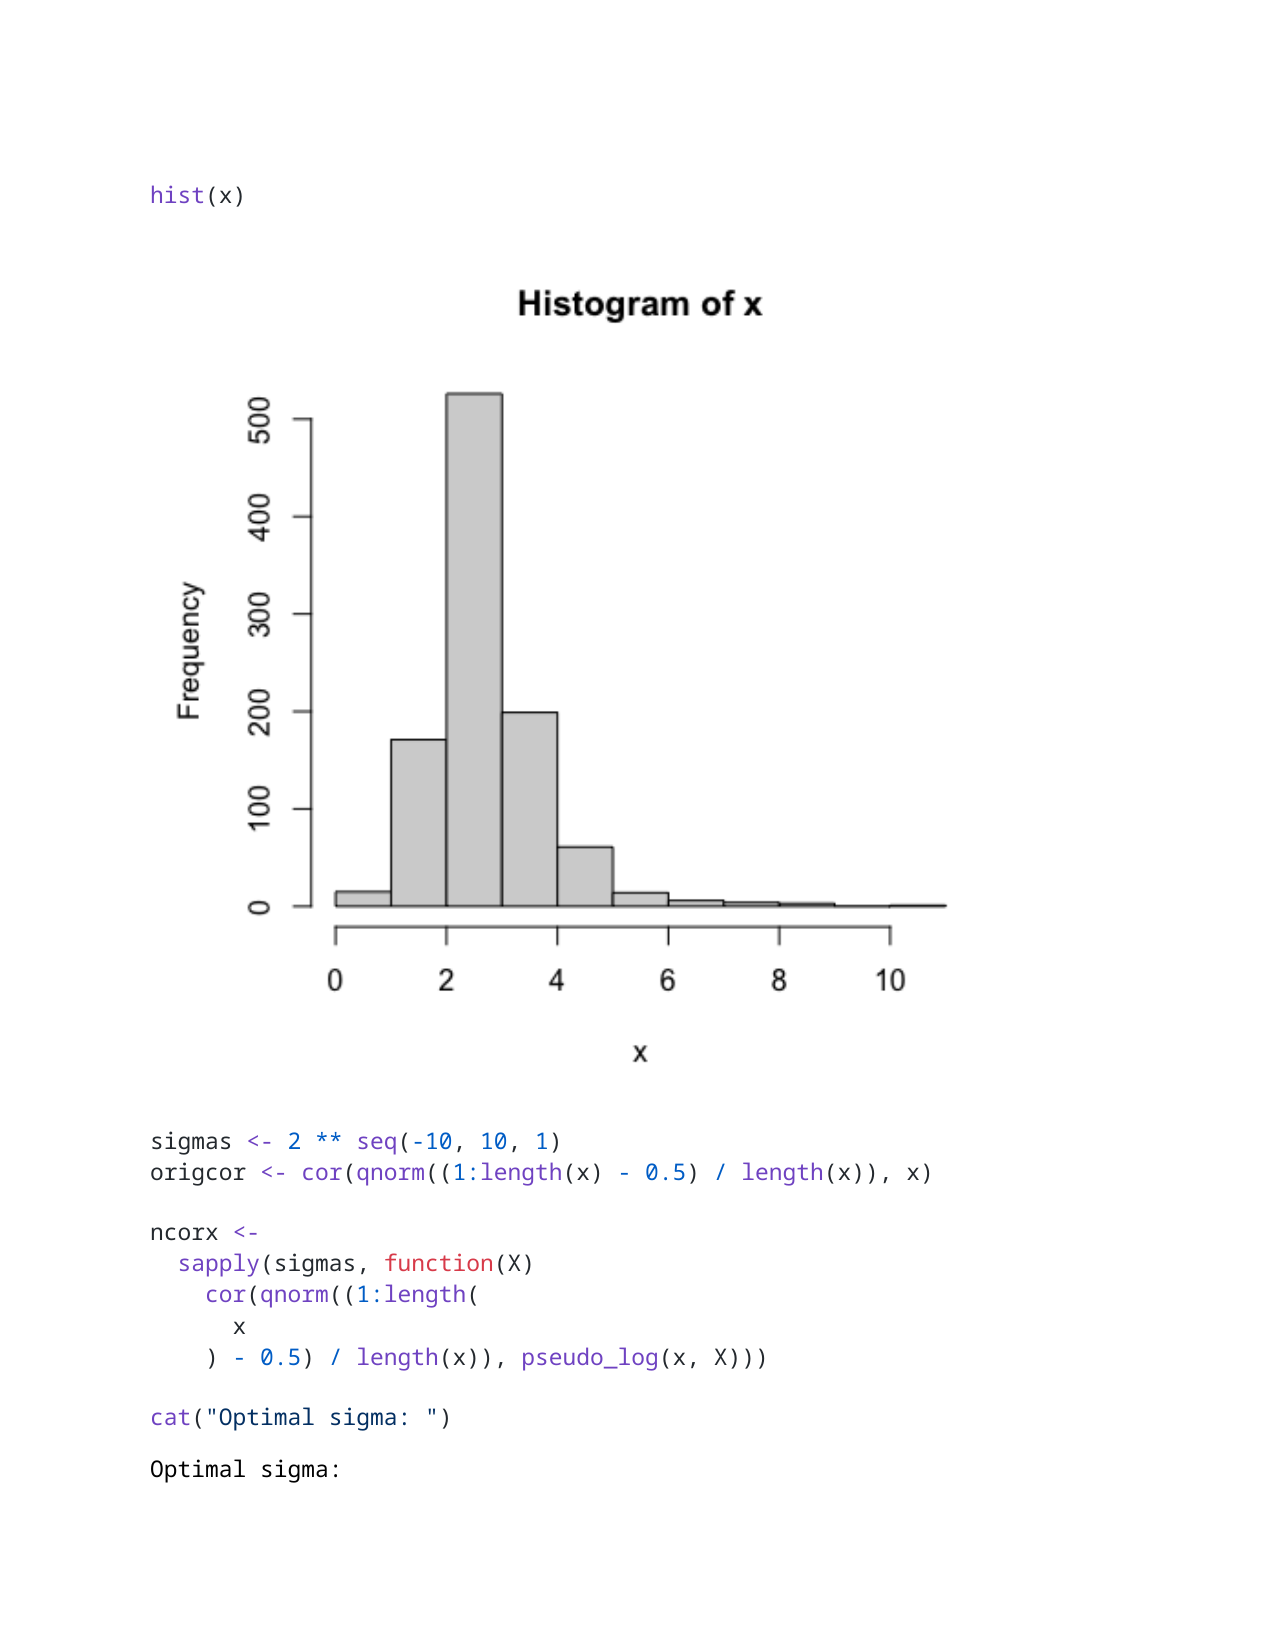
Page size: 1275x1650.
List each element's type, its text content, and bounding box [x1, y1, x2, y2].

picture [168, 230, 1044, 1106]
text Optimal sigma: [150, 1453, 1125, 1484]
text sigmas <- 2 ** seq(-10, 10, 1) origcor <- cor(qnorm((1:length(x) - 0.5) / length(x)), x) ncorx <- sapply(sigmas, function(X) cor(qnorm((1:length( x ) - 0.5) / length(x)), pseudo_log(x, X))) cat("Optimal sigma: ") [150, 1124, 1125, 1432]
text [150, 150, 1125, 210]
